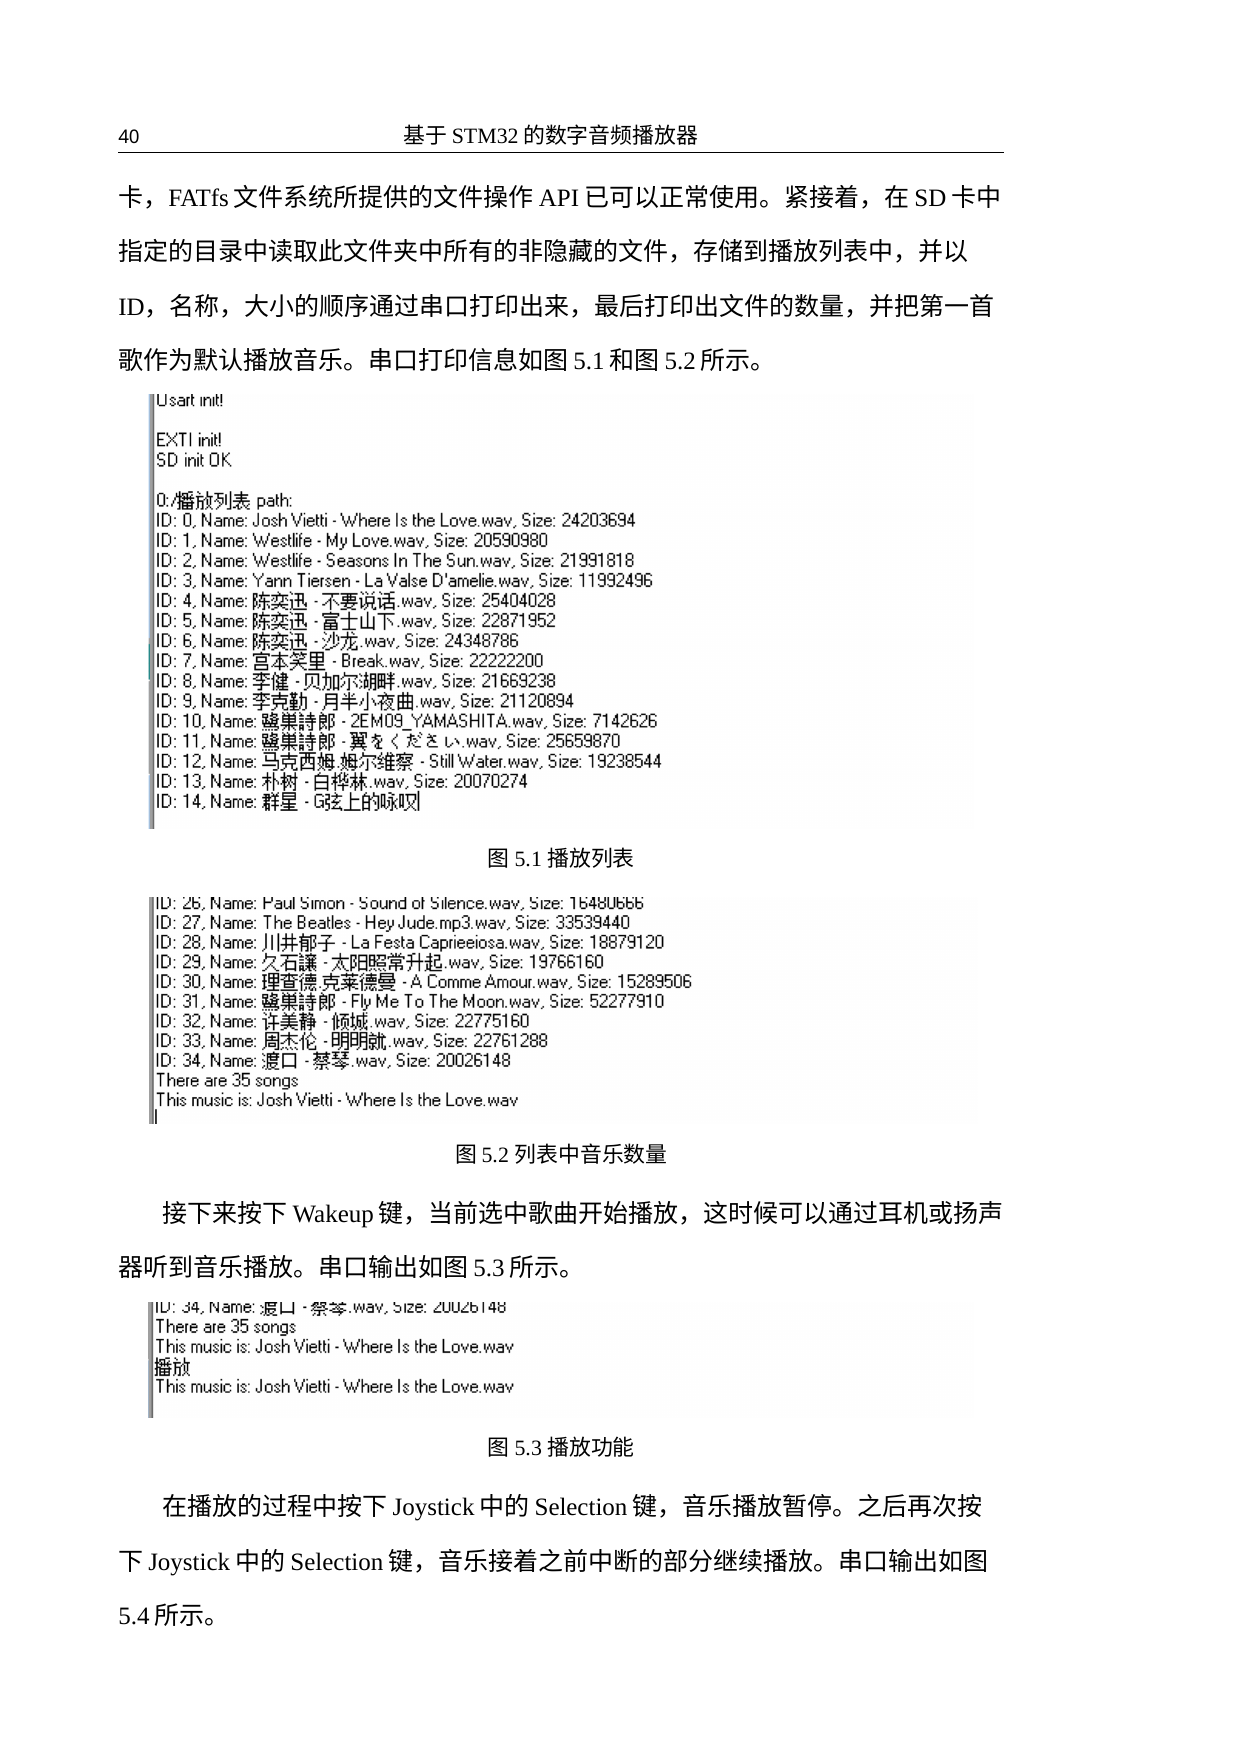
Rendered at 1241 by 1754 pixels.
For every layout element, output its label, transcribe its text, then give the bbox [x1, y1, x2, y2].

text 图 5.1 播放列表 [118, 841, 1004, 872]
text 图 5.3 播放功能 [118, 1430, 1004, 1461]
text 在播放的过程中按下Joystick中的Selection键，音乐播放暂停。之后再次按下Joystick中的Selection键，音乐接着之前中断的部分继续播放。串口输出如图5.4所示。 [118, 1487, 1004, 1632]
picture [149, 897, 978, 1124]
text 接下来按下Wakeup键，当前选中歌曲开始播放，这时候可以通过耳机或扬声器听到音乐播放。串口输出如图5.3所示。 [118, 1193, 1004, 1284]
text 图 5.2 列表中音乐数量 [118, 1137, 1004, 1168]
picture [148, 394, 974, 829]
picture [148, 1302, 974, 1418]
